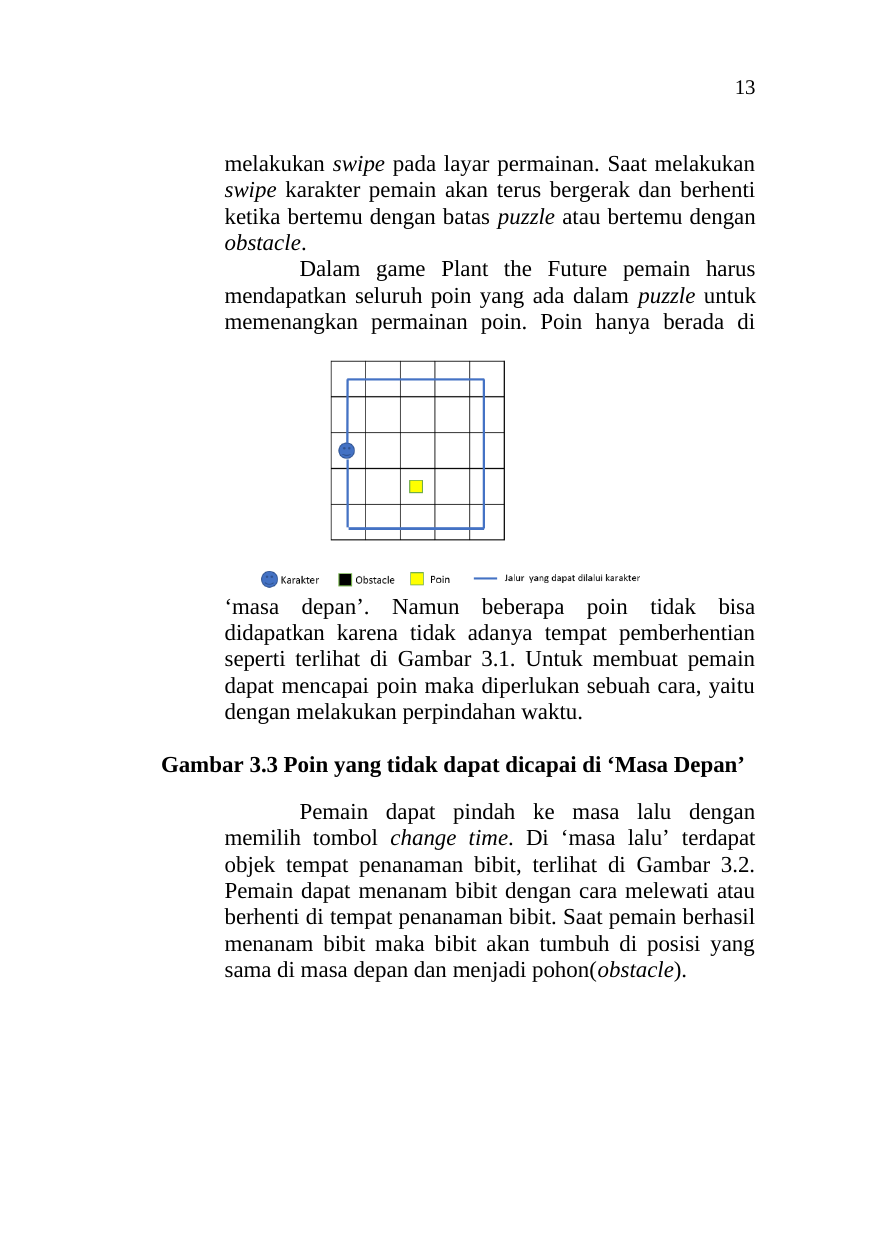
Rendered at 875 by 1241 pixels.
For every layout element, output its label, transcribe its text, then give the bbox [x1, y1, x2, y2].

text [224, 150, 756, 255]
text Pemain dapat pindah ke masa lalu dengan memilih tombol change time. Di ‘masa lalu’ terdapat objek tempat penanaman bibit, terlihat di Gambar 3.2. Pemain dapat menanam bibit dengan cara melewati atau berhenti di tempat penanaman bibit. Saat pemain berhasil menanam bibit maka bibit akan tumbuh di posisi yang sama di masa depan dan menjadi pohon(obstacle). [224, 798, 756, 982]
picture [232, 346, 674, 593]
